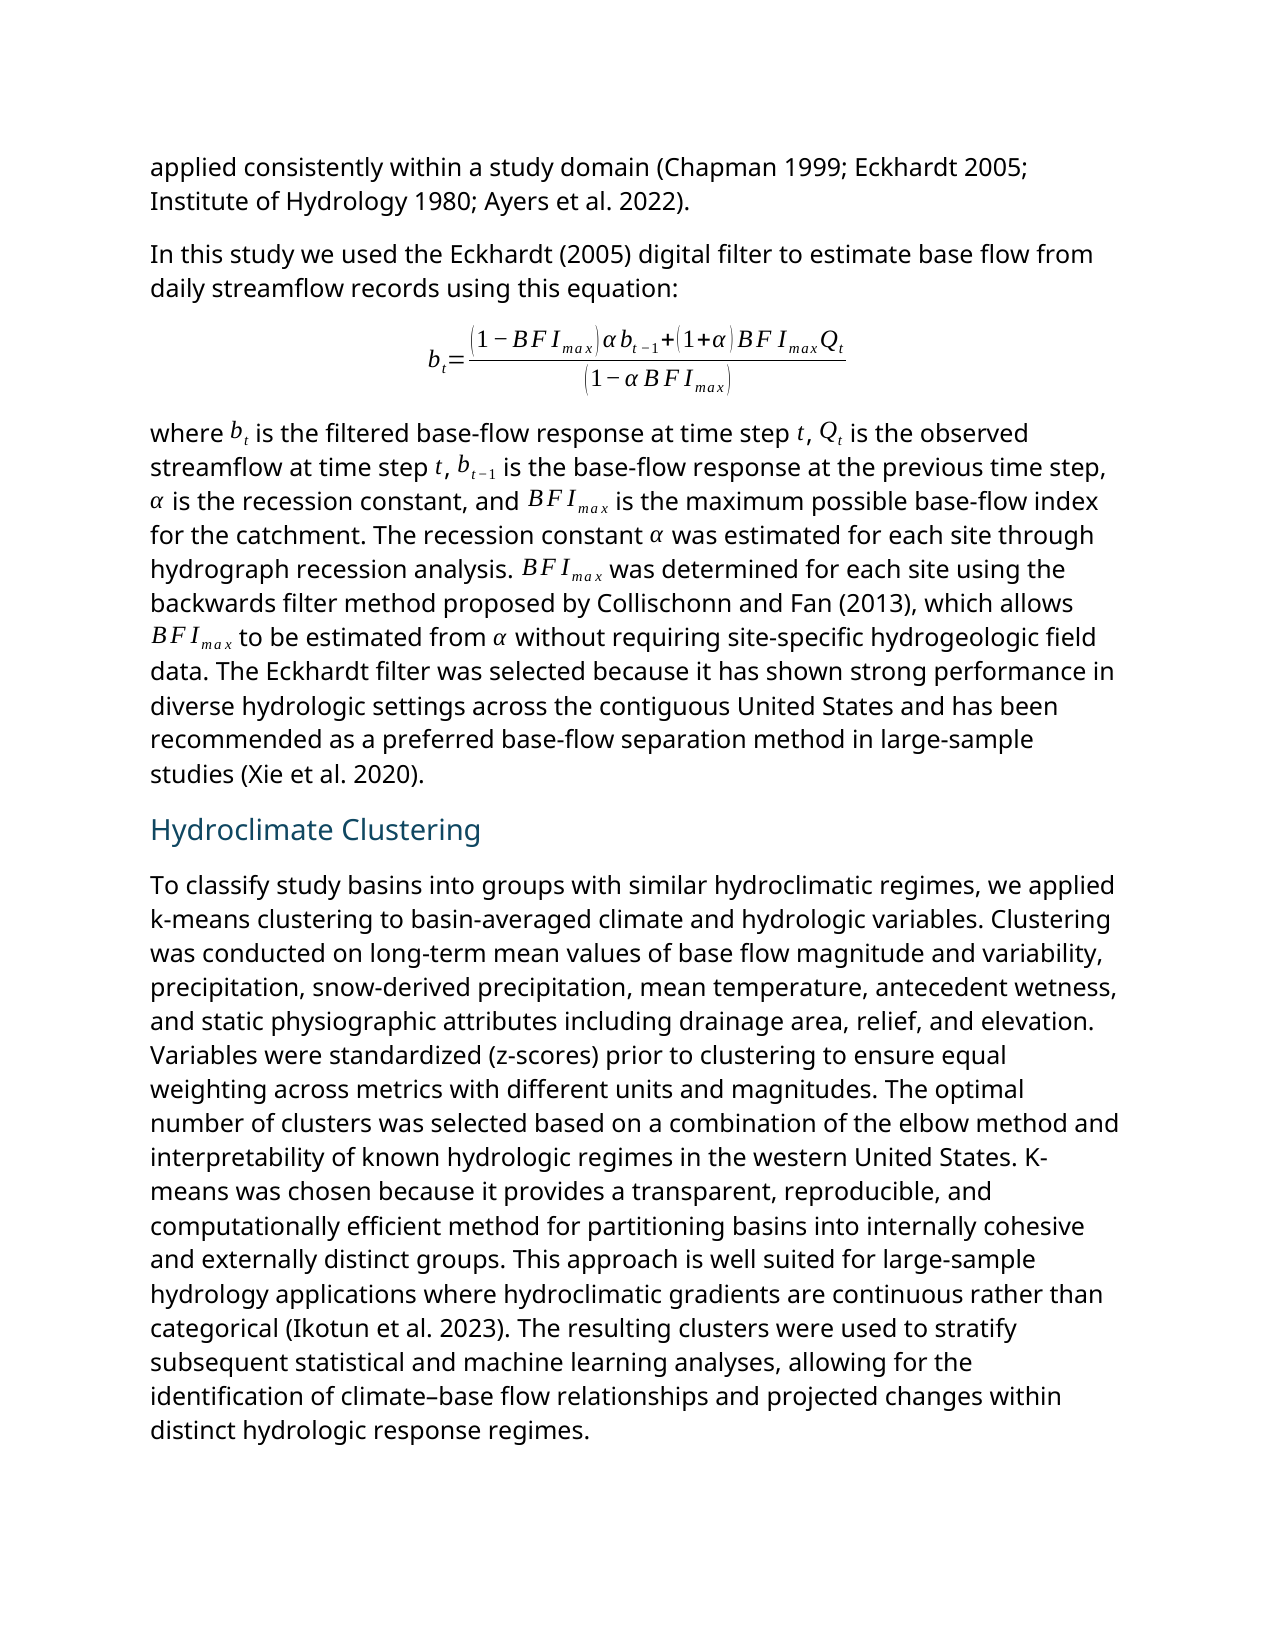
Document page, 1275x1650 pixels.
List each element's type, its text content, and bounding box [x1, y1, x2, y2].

text To classify study basins into groups with similar hydroclimatic regimes, we applied k-means clustering to basin-averaged climate and hydrologic variables. Clustering was conducted on long-term mean values of base flow magnitude and variability, precipitation, snow-derived precipitation, mean temperature, antecedent wetness, and static physiographic attributes including drainage area, relief, and elevation. Variables were standardized (z-scores) prior to clustering to ensure equal weighting across metrics with different units and magnitudes. The optimal number of clusters was selected based on a combination of the elbow method and interpretability of known hydrologic regimes in the western United States. K-means was chosen because it provides a transparent, reproducible, and computationally efficient method for partitioning basins into internally cohesive and externally distinct groups. This approach is well suited for large-sample hydrology applications where hydroclimatic gradients are continuous rather than categorical (Ikotun et al. 2023). The resulting clusters were used to stratify subsequent statistical and machine learning analyses, allowing for the identification of climate–base flow relationships and projected changes within distinct hydrologic response regimes. [150, 867, 1125, 1447]
text where is the filtered base-flow response at time step , is the observed streamflow at time step , is the base-flow response at the previous time step, is the recession constant, and is the maximum possible base-flow index for the catchment. The recession constant was estimated for each site through hydrograph recession analysis. was determined for each site using the backwards filter method proposed by Collischonn and Fan (2013), which allows to be estimated from without requiring site-specific hydrogeologic field data. The Eckhardt filter was selected because it has shown strong performance in diverse hydrologic settings across the contiguous United States and has been recommended as a preferred base-flow separation method in large-sample studies (Xie et al. 2020). [150, 416, 1125, 790]
subtitle Hydroclimate Clustering [150, 809, 1125, 849]
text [150, 150, 1125, 218]
text In this study we used the Eckhardt (2005) digital filter to estimate base flow from daily streamflow records using this equation: [150, 237, 1125, 305]
